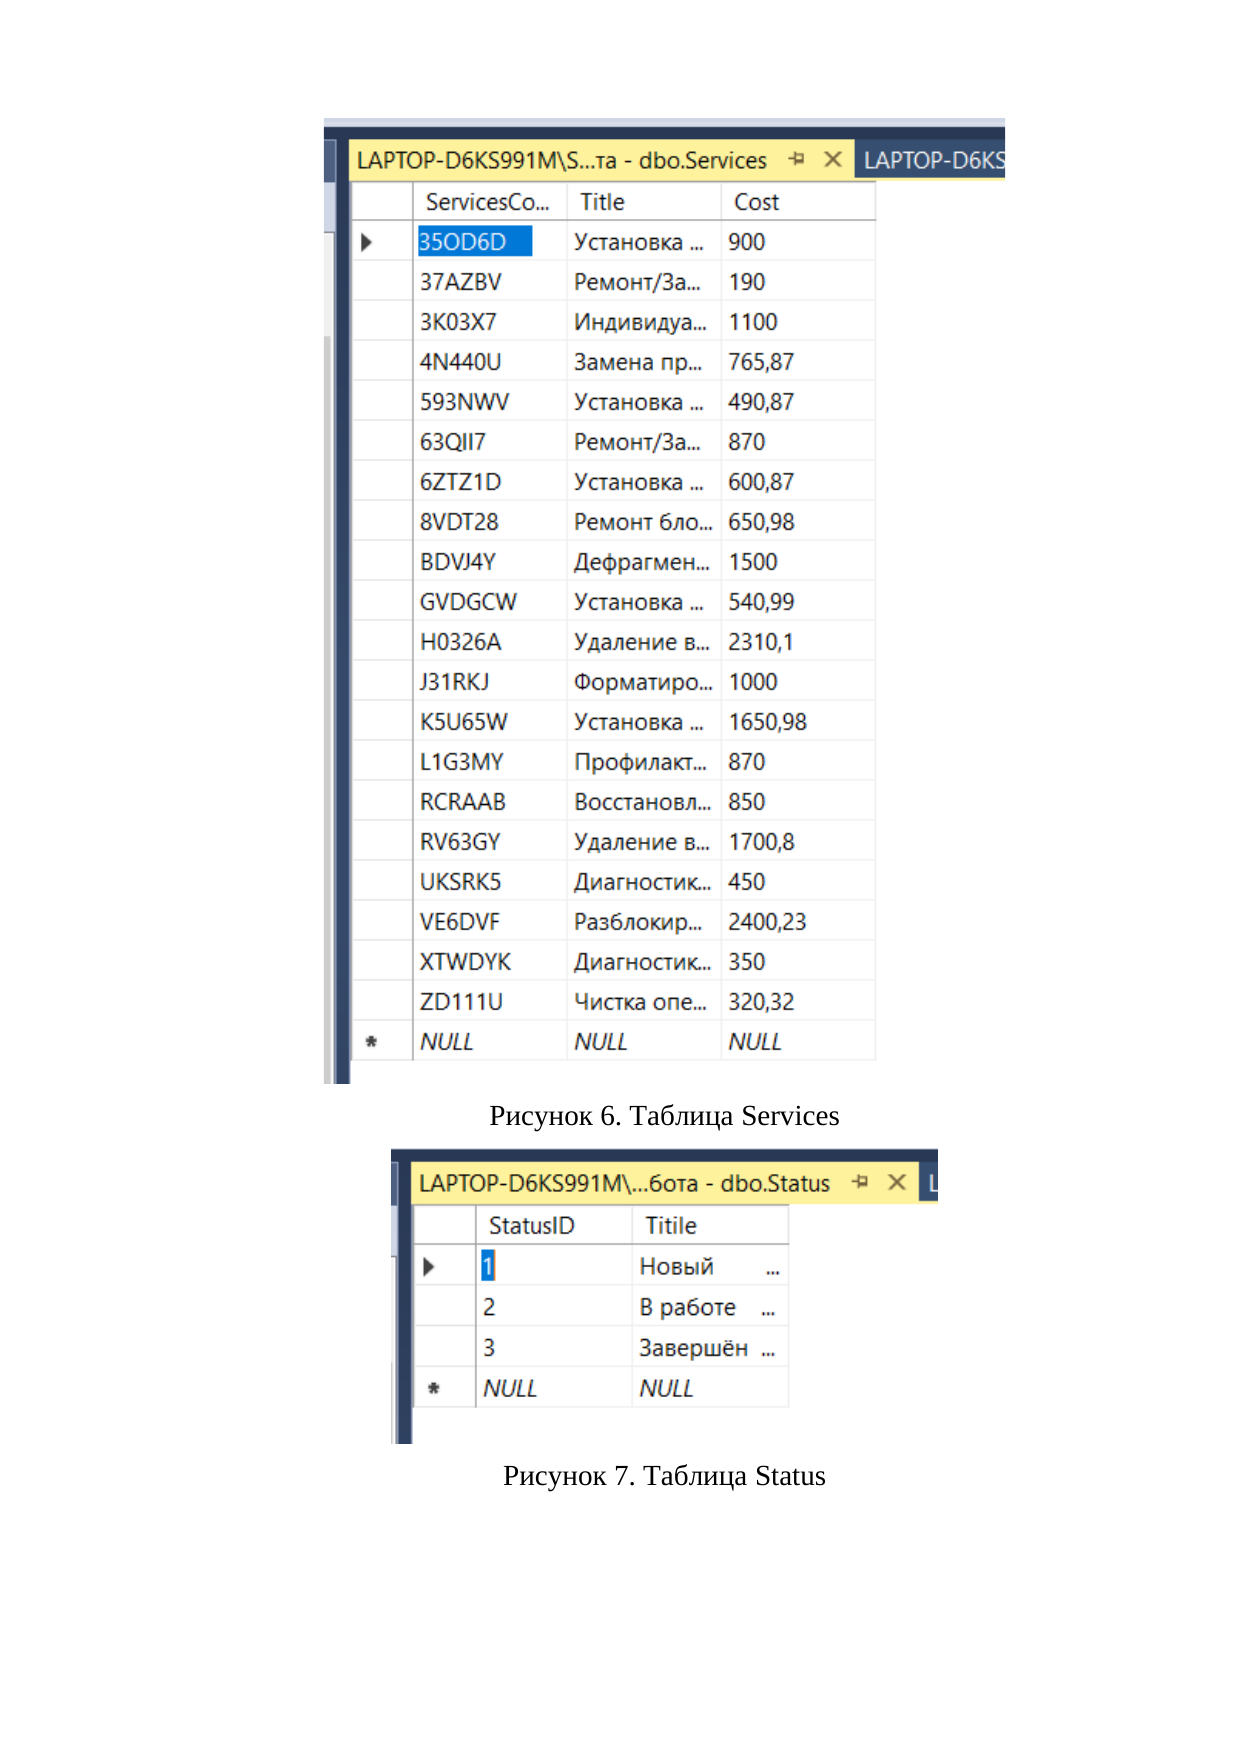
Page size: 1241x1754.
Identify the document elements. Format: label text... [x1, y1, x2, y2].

text Рисунок 7. Таблица Status [177, 1458, 1152, 1492]
text Рисунок 6. Таблица Services [177, 1098, 1152, 1132]
picture [391, 1148, 938, 1444]
picture [323, 118, 1005, 1084]
